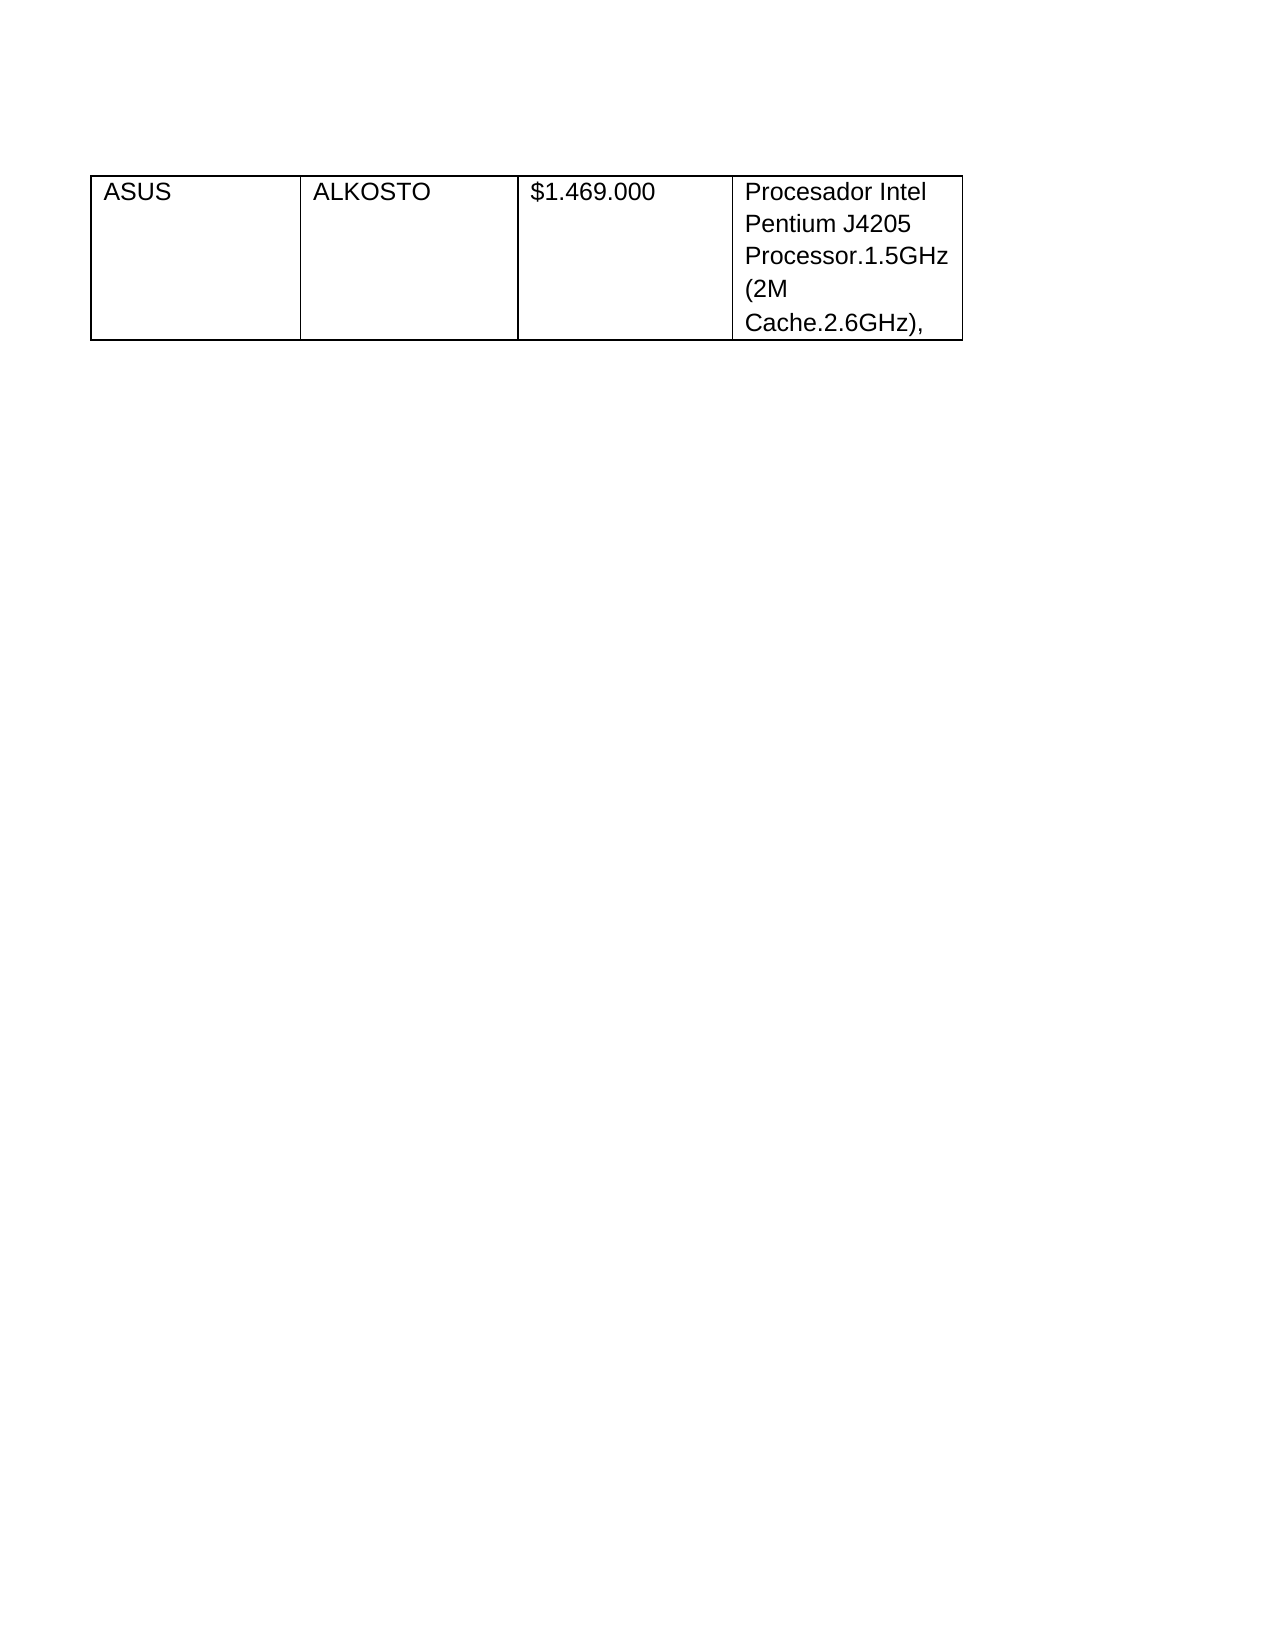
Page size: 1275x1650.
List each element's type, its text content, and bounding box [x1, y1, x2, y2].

table_cell Procesador Intel Pentium J4205 Processor.1.5GHz (2M Cache.2.6GHz), [733, 177, 962, 339]
table_cell $1.469.000 [519, 177, 732, 339]
table_cell ASUS [92, 177, 300, 339]
table_cell ALKOSTO [301, 177, 517, 339]
